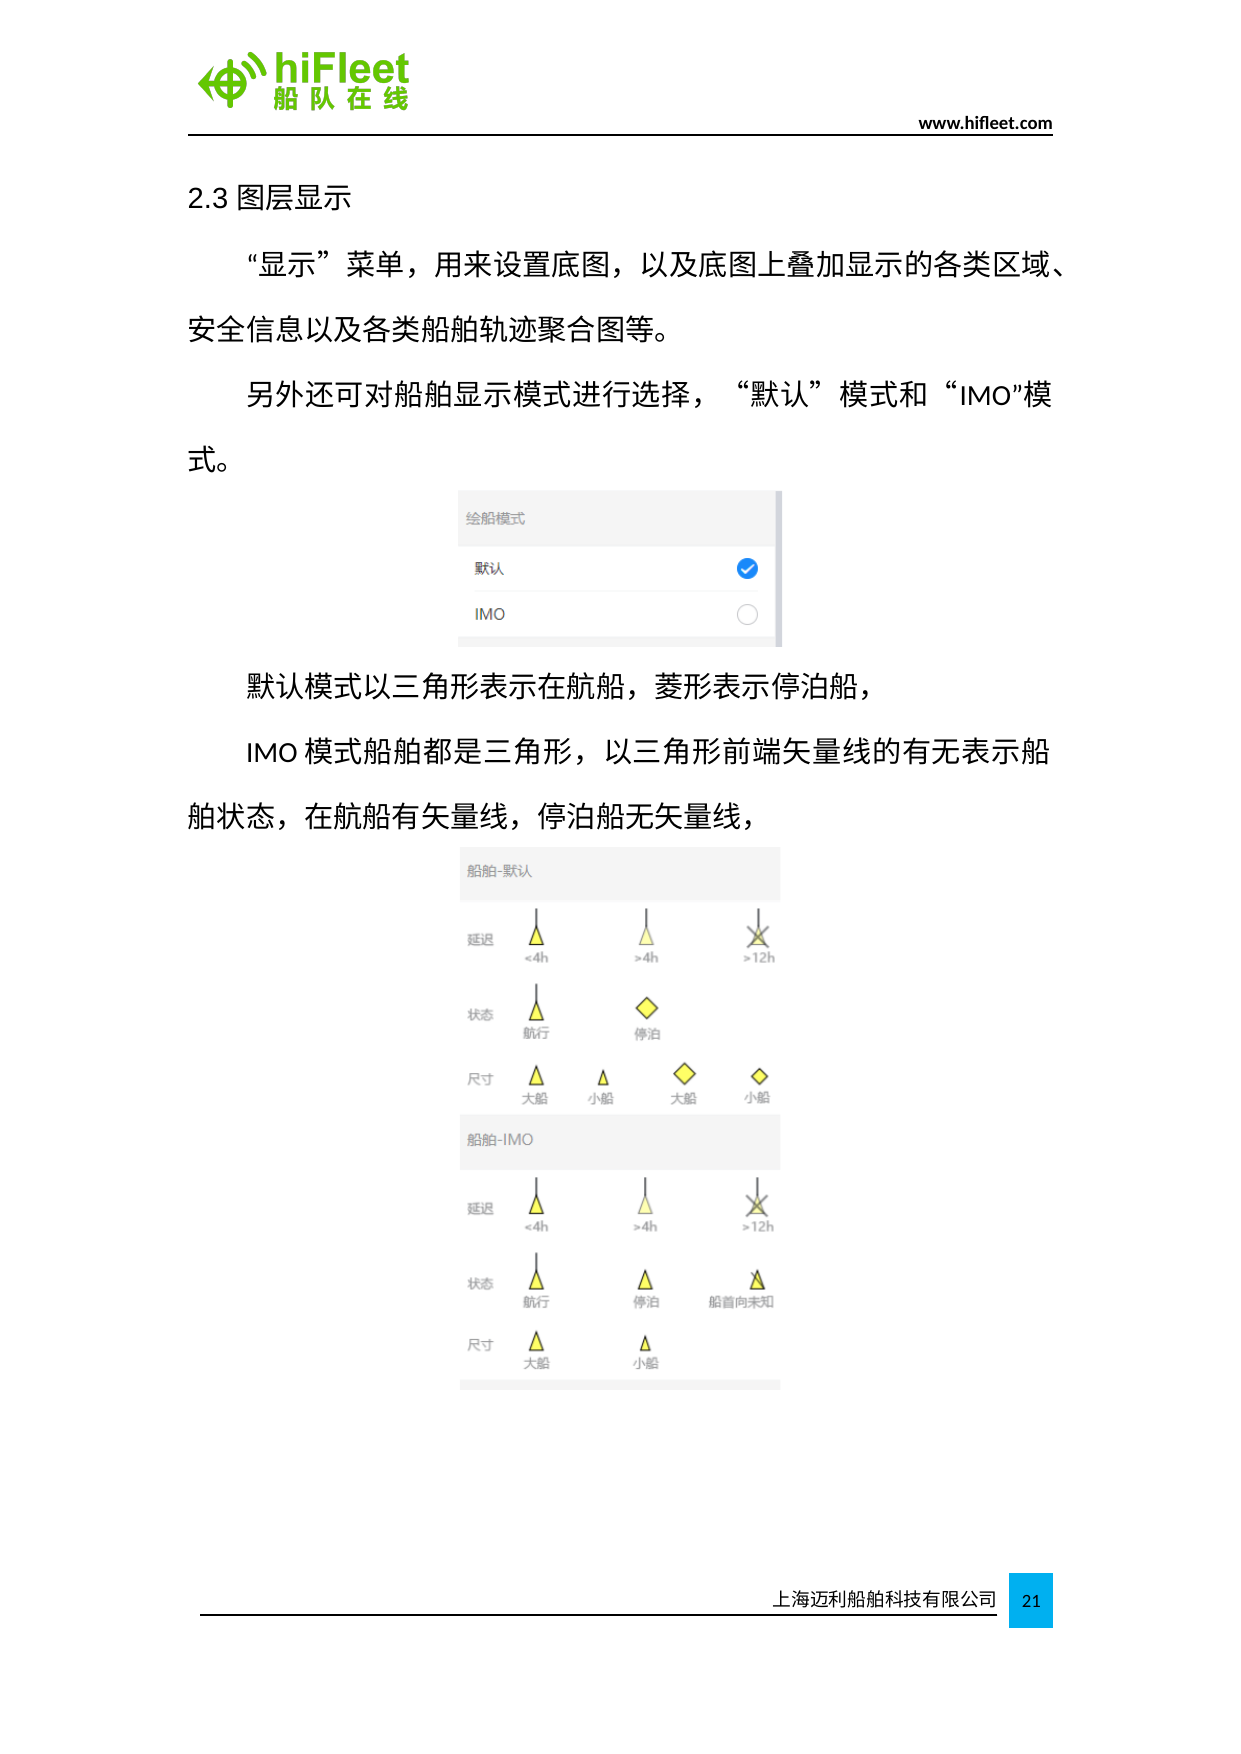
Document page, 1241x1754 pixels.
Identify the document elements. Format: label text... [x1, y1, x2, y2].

subtitle 2.3 图层显示 [187, 164, 1053, 229]
picture [459, 847, 781, 1390]
text 默认模式以三角形表示在航船，菱形表示停泊船， [187, 652, 1053, 717]
text “显示”菜单，用来设置底图，以及底图上叠加显示的各类区域、安全信息以及各类船舶轨迹聚合图等。 [187, 230, 1053, 360]
picture [187, 40, 446, 127]
text IMO模式船舶都是三角形，以三角形前端矢量线的有无表示船舶状态，在航船有矢量线，停泊船无矢量线， [187, 717, 1053, 847]
picture [458, 489, 783, 647]
text 另外还可对船舶显示模式进行选择，“默认”模式和“IMO”模式。 [187, 360, 1053, 490]
